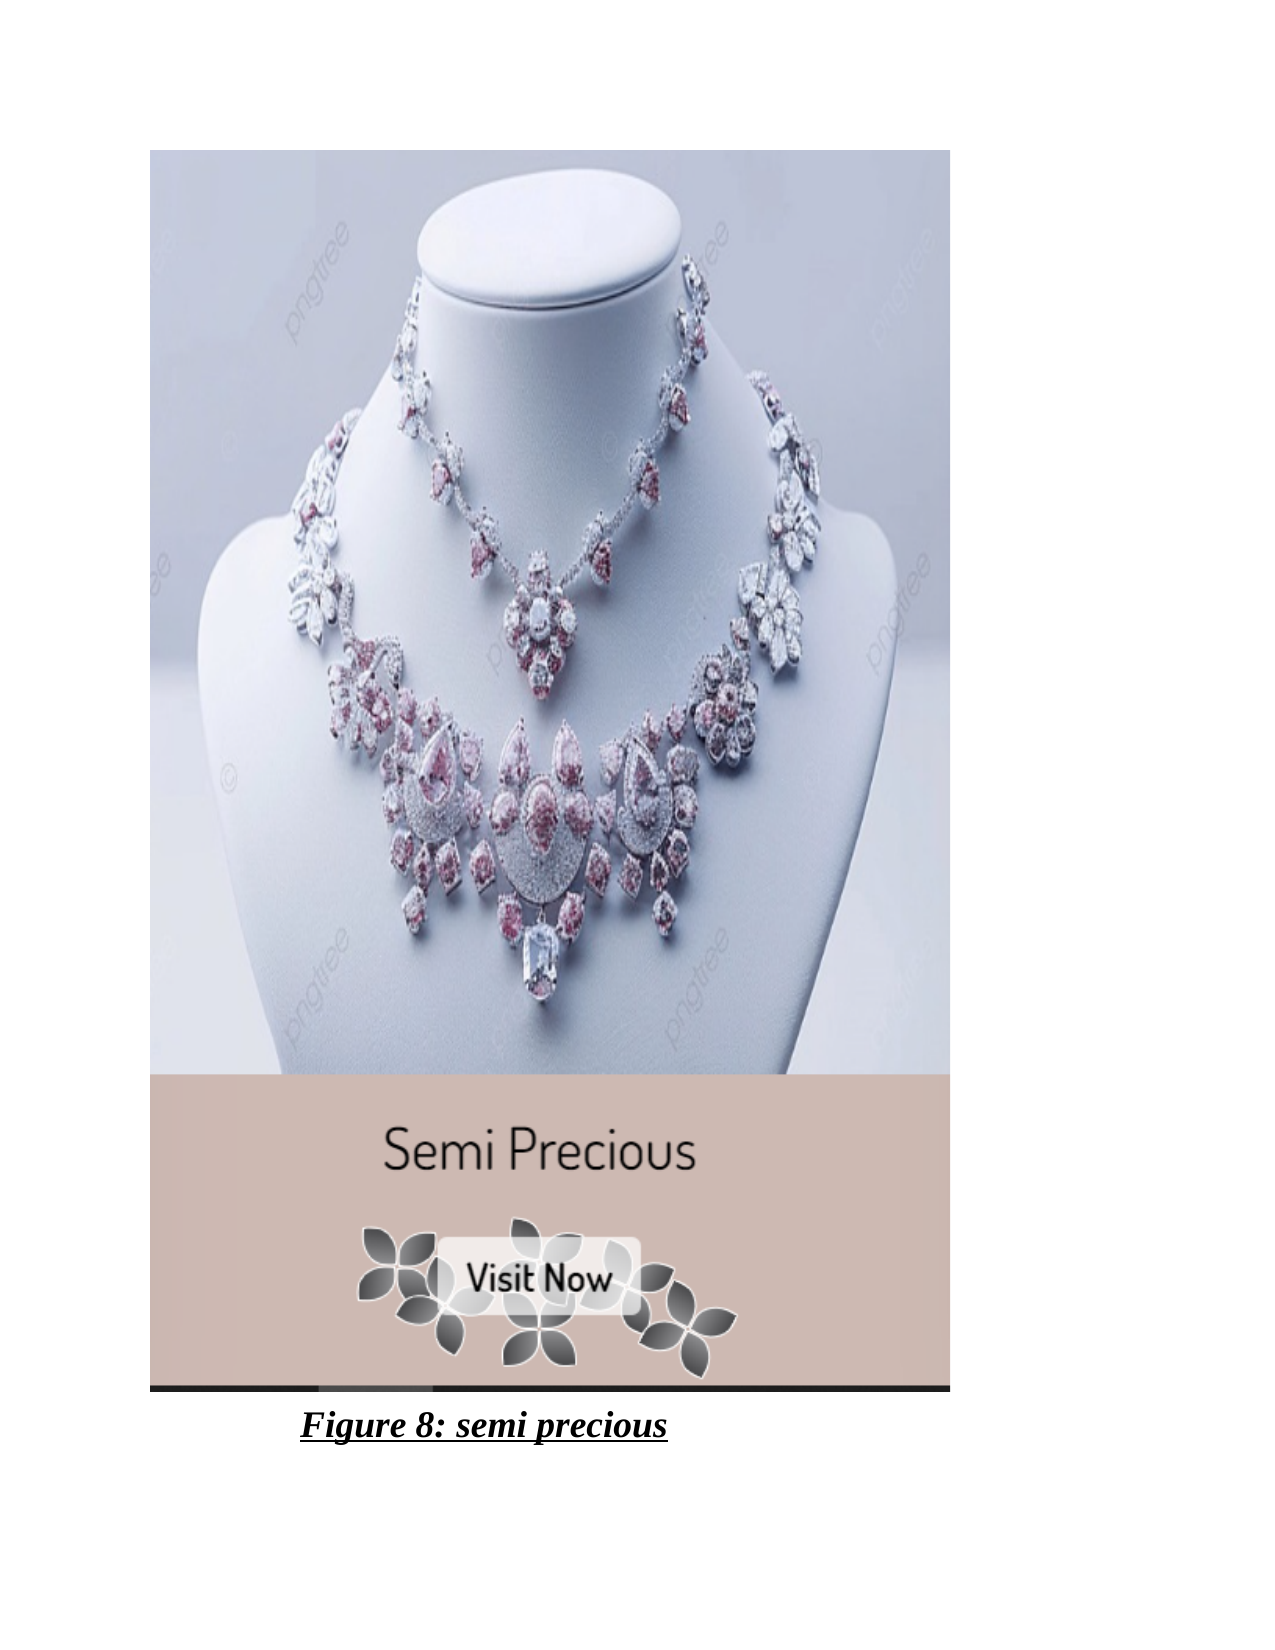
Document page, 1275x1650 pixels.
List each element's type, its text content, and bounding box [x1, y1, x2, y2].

picture [150, 150, 951, 1392]
text Figure 8: semi precious [225, 1403, 1125, 1446]
